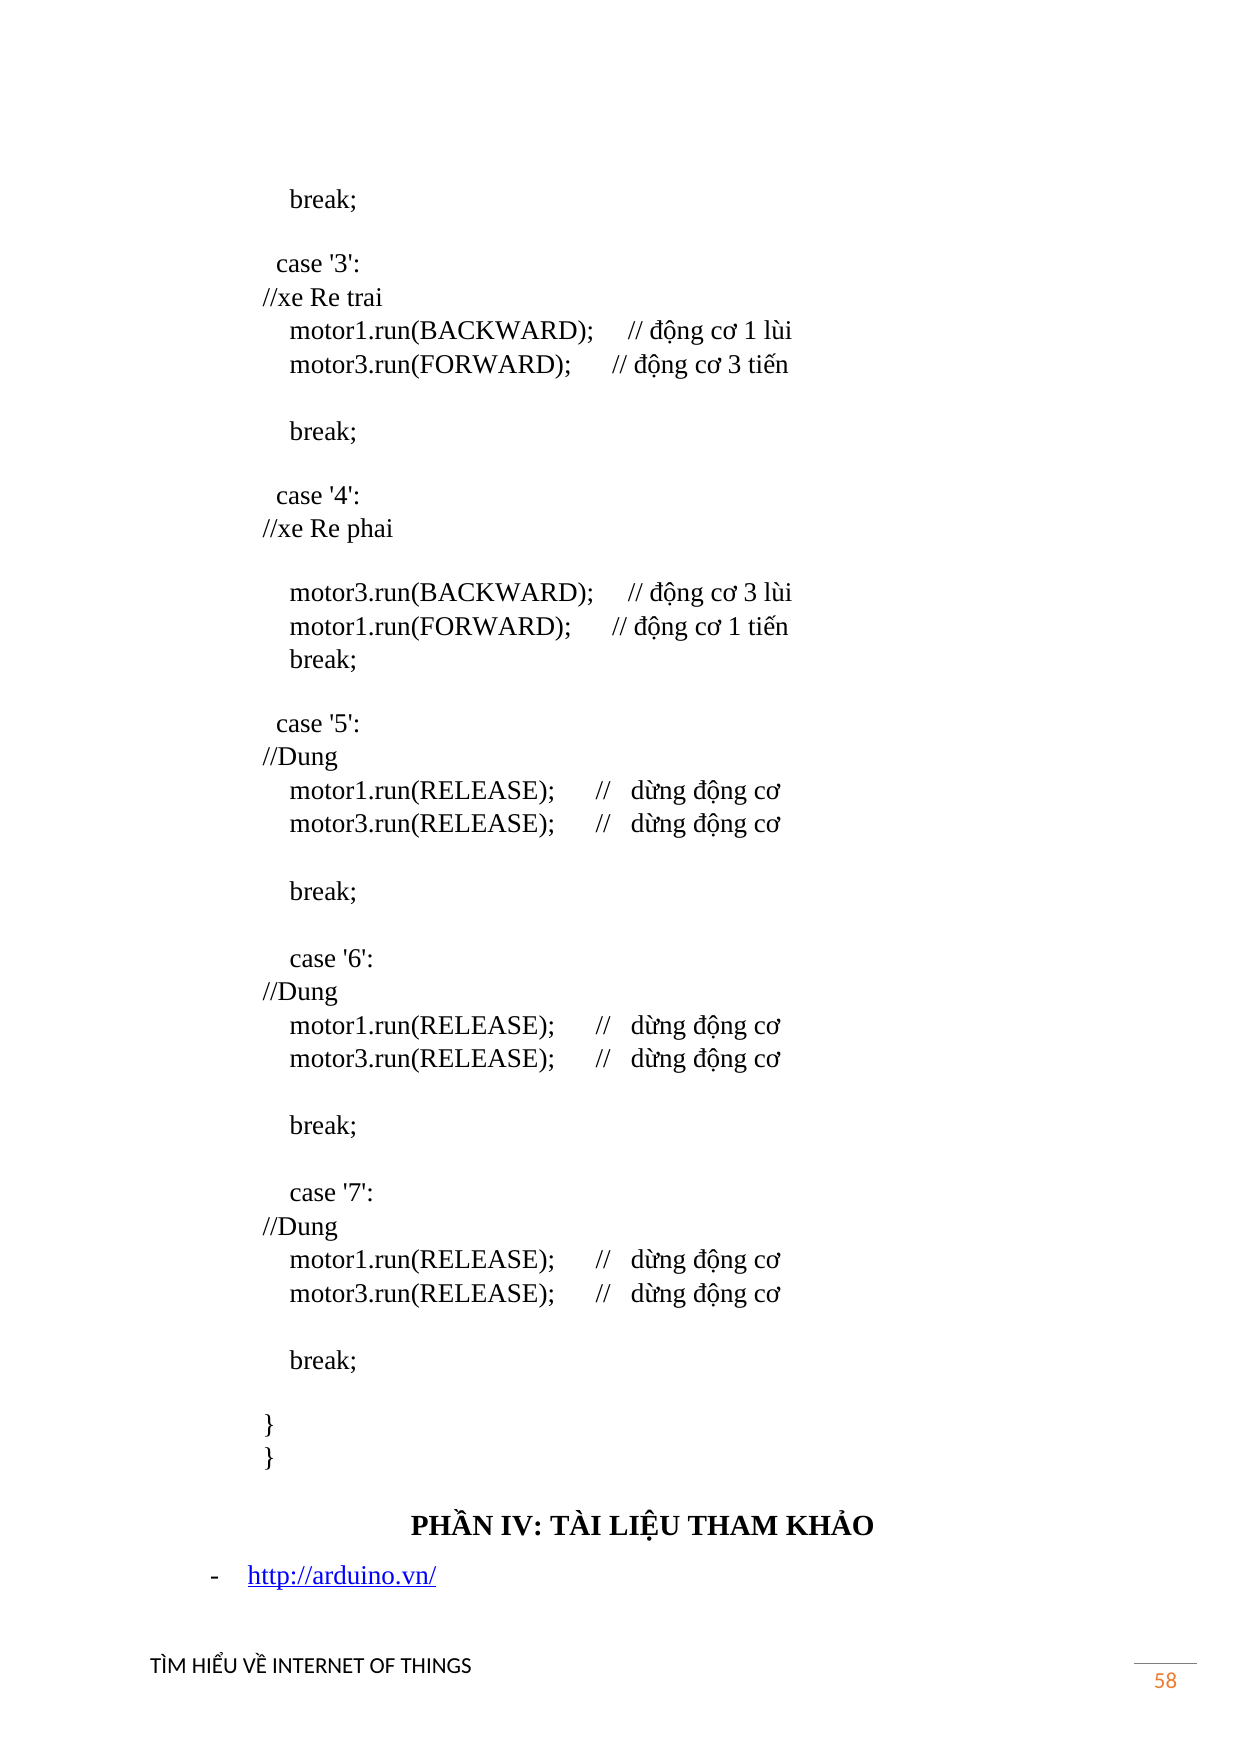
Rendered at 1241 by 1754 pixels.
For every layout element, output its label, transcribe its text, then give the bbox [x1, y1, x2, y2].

text break; [262, 874, 1090, 906]
text motor1.run(RELEASE); // dừng động cơ [262, 774, 1090, 805]
text break; [262, 1109, 1090, 1141]
text motor3.run(BACKWARD); // động cơ 3 lùi [262, 576, 1090, 607]
list http://arduino.vn/ [210, 1559, 1090, 1590]
text //Dung [262, 1210, 1090, 1241]
text break; [262, 183, 1090, 215]
text case '4': [262, 479, 1090, 510]
text } [262, 1441, 1090, 1473]
text motor1.run(FORWARD); // động cơ 1 tiến [262, 609, 1090, 641]
text break; [262, 415, 1090, 446]
text motor3.run(FORWARD); // động cơ 3 tiến [262, 348, 1090, 379]
text motor1.run(BACKWARD); // động cơ 1 lùi [262, 314, 1090, 346]
text break; [262, 1344, 1090, 1375]
text } [262, 1408, 1090, 1439]
text case '7': [262, 1176, 1090, 1208]
text PHẦN IV: TÀI LIỆU THAM KHẢO [195, 1508, 1090, 1542]
text motor1.run(RELEASE); // dừng động cơ [262, 1243, 1090, 1275]
text //xe Re trai [262, 281, 1090, 312]
text //xe Re phai [262, 512, 1090, 543]
text case '3': [262, 247, 1090, 278]
text case '6': [262, 942, 1090, 973]
text //Dung [262, 740, 1090, 772]
text break; [262, 643, 1090, 674]
text motor3.run(RELEASE); // dừng động cơ [262, 1042, 1090, 1073]
text case '5': [262, 707, 1090, 738]
text //Dung [262, 975, 1090, 1006]
text motor1.run(RELEASE); // dừng động cơ [262, 1009, 1090, 1040]
text motor3.run(RELEASE); // dừng động cơ [262, 807, 1090, 839]
text motor3.run(RELEASE); // dừng động cơ [262, 1277, 1090, 1308]
